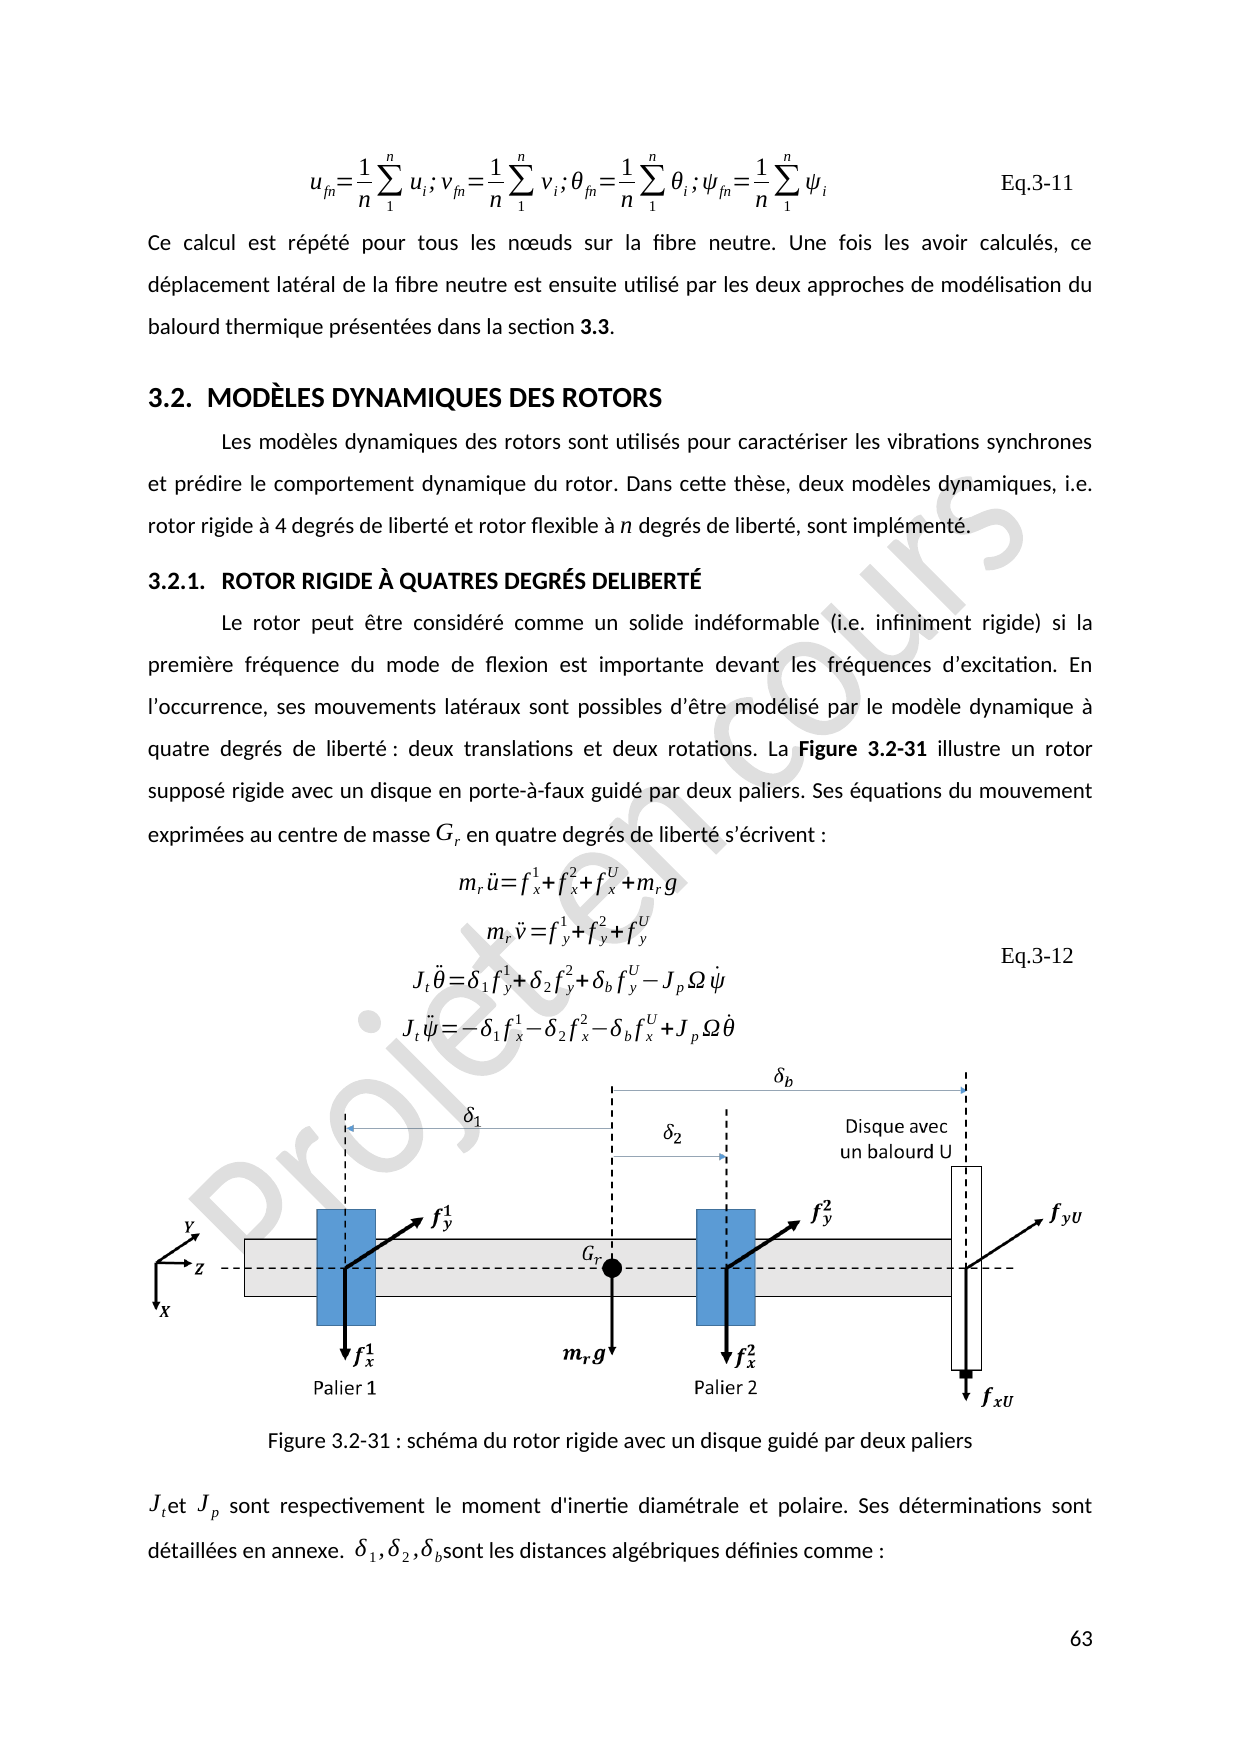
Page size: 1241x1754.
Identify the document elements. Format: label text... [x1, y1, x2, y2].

text et sont respectivement le moment d'inertie diamétrale et polaire. Ses déterminations sont détaillées en annexe. sont les distances algébriques définies comme : [148, 1489, 1093, 1566]
subtitle Modèles dynamiques des rotors [148, 379, 1093, 414]
table_header [989, 864, 1093, 1058]
text Les modèles dynamiques des rotors sont utilisés pour caractériser les vibrations synchrones et prédire le comportement dynamique du rotor. Dans cette thèse, deux modèles dynamiques, i.e. rotor rigide à 4 degrés de liberté et rotor flexible à degrés de liberté, sont implémenté. [148, 427, 1093, 539]
picture [147, 1058, 1093, 1413]
table_header [148, 148, 989, 228]
table_header [148, 864, 989, 1058]
table_header [989, 148, 1093, 228]
text Ce calcul est répété pour tous les nœuds sur la fibre neutre. Une fois les avoir calculés, ce déplacement latéral de la fibre neutre est ensuite utilisé par les deux approches de modélisation du balourd thermique présentées dans la section 3.3. [148, 228, 1093, 340]
subtitle Rotor rigide à quatres degrés deliberté [148, 566, 1093, 596]
